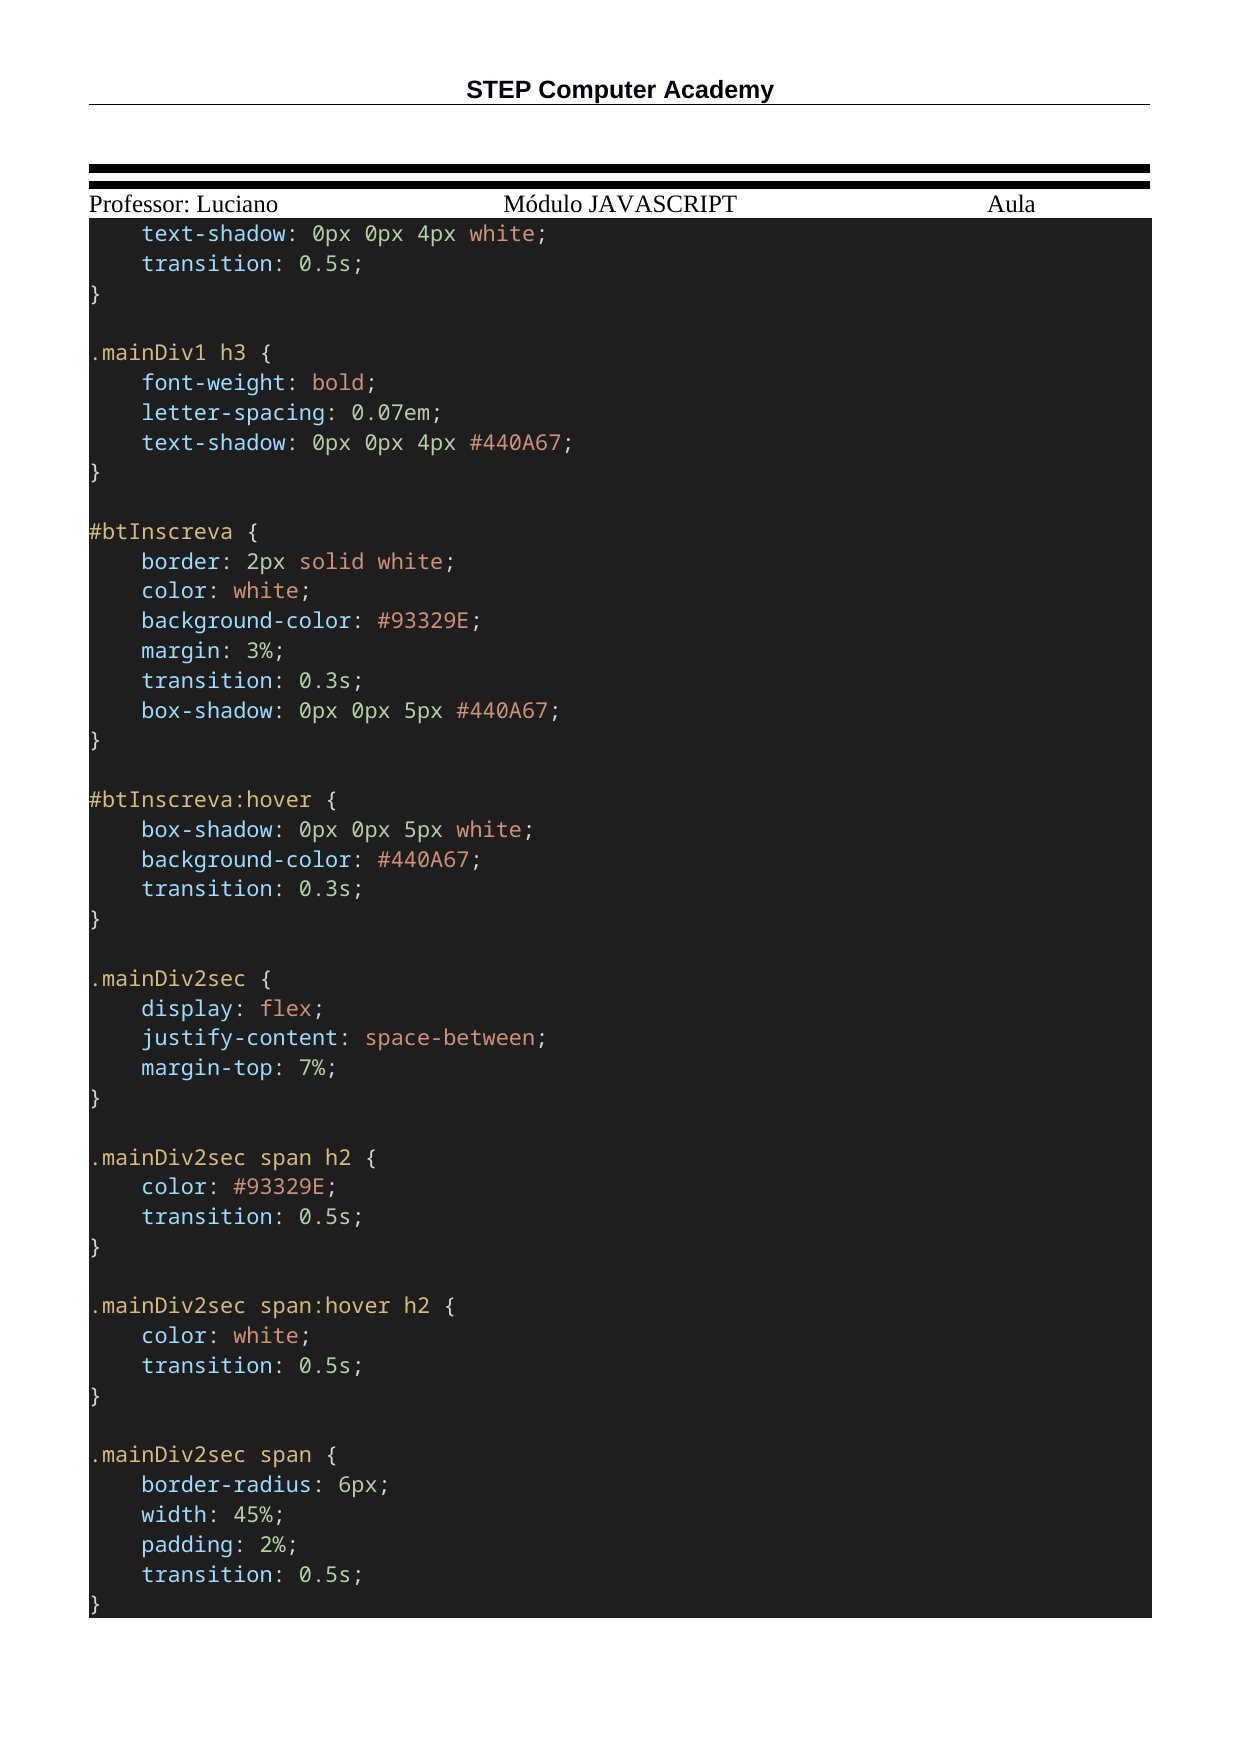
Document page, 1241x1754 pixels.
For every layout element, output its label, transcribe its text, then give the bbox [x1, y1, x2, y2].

text letter-spacing: 0.07em; [89, 397, 1152, 426]
text margin-top: 7%; [89, 1052, 1152, 1082]
text text-shadow: 0px 0px 4px #440A67; [89, 426, 1152, 456]
text transition: 0.5s; [89, 1201, 1152, 1231]
text .mainDiv2sec span:hover h2 { [89, 1290, 1152, 1320]
text } [89, 1588, 1152, 1618]
text .mainDiv2sec span h2 { [89, 1141, 1152, 1171]
text font-weight: bold; [89, 367, 1152, 397]
text } [89, 1231, 1152, 1261]
text } [89, 724, 1152, 754]
text border-radius: 6px; [89, 1469, 1152, 1499]
text #btInscreva:hover { [89, 784, 1152, 814]
text transition: 0.5s; [89, 1558, 1152, 1588]
text .mainDiv2sec { [89, 963, 1152, 992]
text .mainDiv2sec span { [89, 1439, 1152, 1469]
text margin: 3%; [89, 635, 1152, 665]
text justify-content: space-between; [89, 1022, 1152, 1052]
text transition: 0.5s; [89, 1350, 1152, 1380]
text padding: 2%; [89, 1529, 1152, 1558]
text } [89, 277, 1152, 307]
text transition: 0.3s; [89, 665, 1152, 694]
text box-shadow: 0px 0px 5px white; [89, 814, 1152, 843]
text } [89, 903, 1152, 933]
text transition: 0.3s; [89, 873, 1152, 903]
text transition: 0.5s; [89, 248, 1152, 277]
text color: white; [89, 1320, 1152, 1350]
text background-color: #440A67; [89, 843, 1152, 873]
text background-color: #93329E; [89, 605, 1152, 635]
text } [89, 1380, 1152, 1409]
text #btInscreva { [89, 516, 1152, 546]
text text-shadow: 0px 0px 4px white; [89, 218, 1152, 248]
text color: #93329E; [89, 1171, 1152, 1201]
text .mainDiv1 h3 { [89, 337, 1152, 367]
text } [89, 1082, 1152, 1112]
text box-shadow: 0px 0px 5px #440A67; [89, 694, 1152, 724]
text color: white; [89, 575, 1152, 605]
text } [89, 456, 1152, 486]
text width: 45%; [89, 1499, 1152, 1529]
text border: 2px solid white; [89, 546, 1152, 575]
text display: flex; [89, 992, 1152, 1022]
